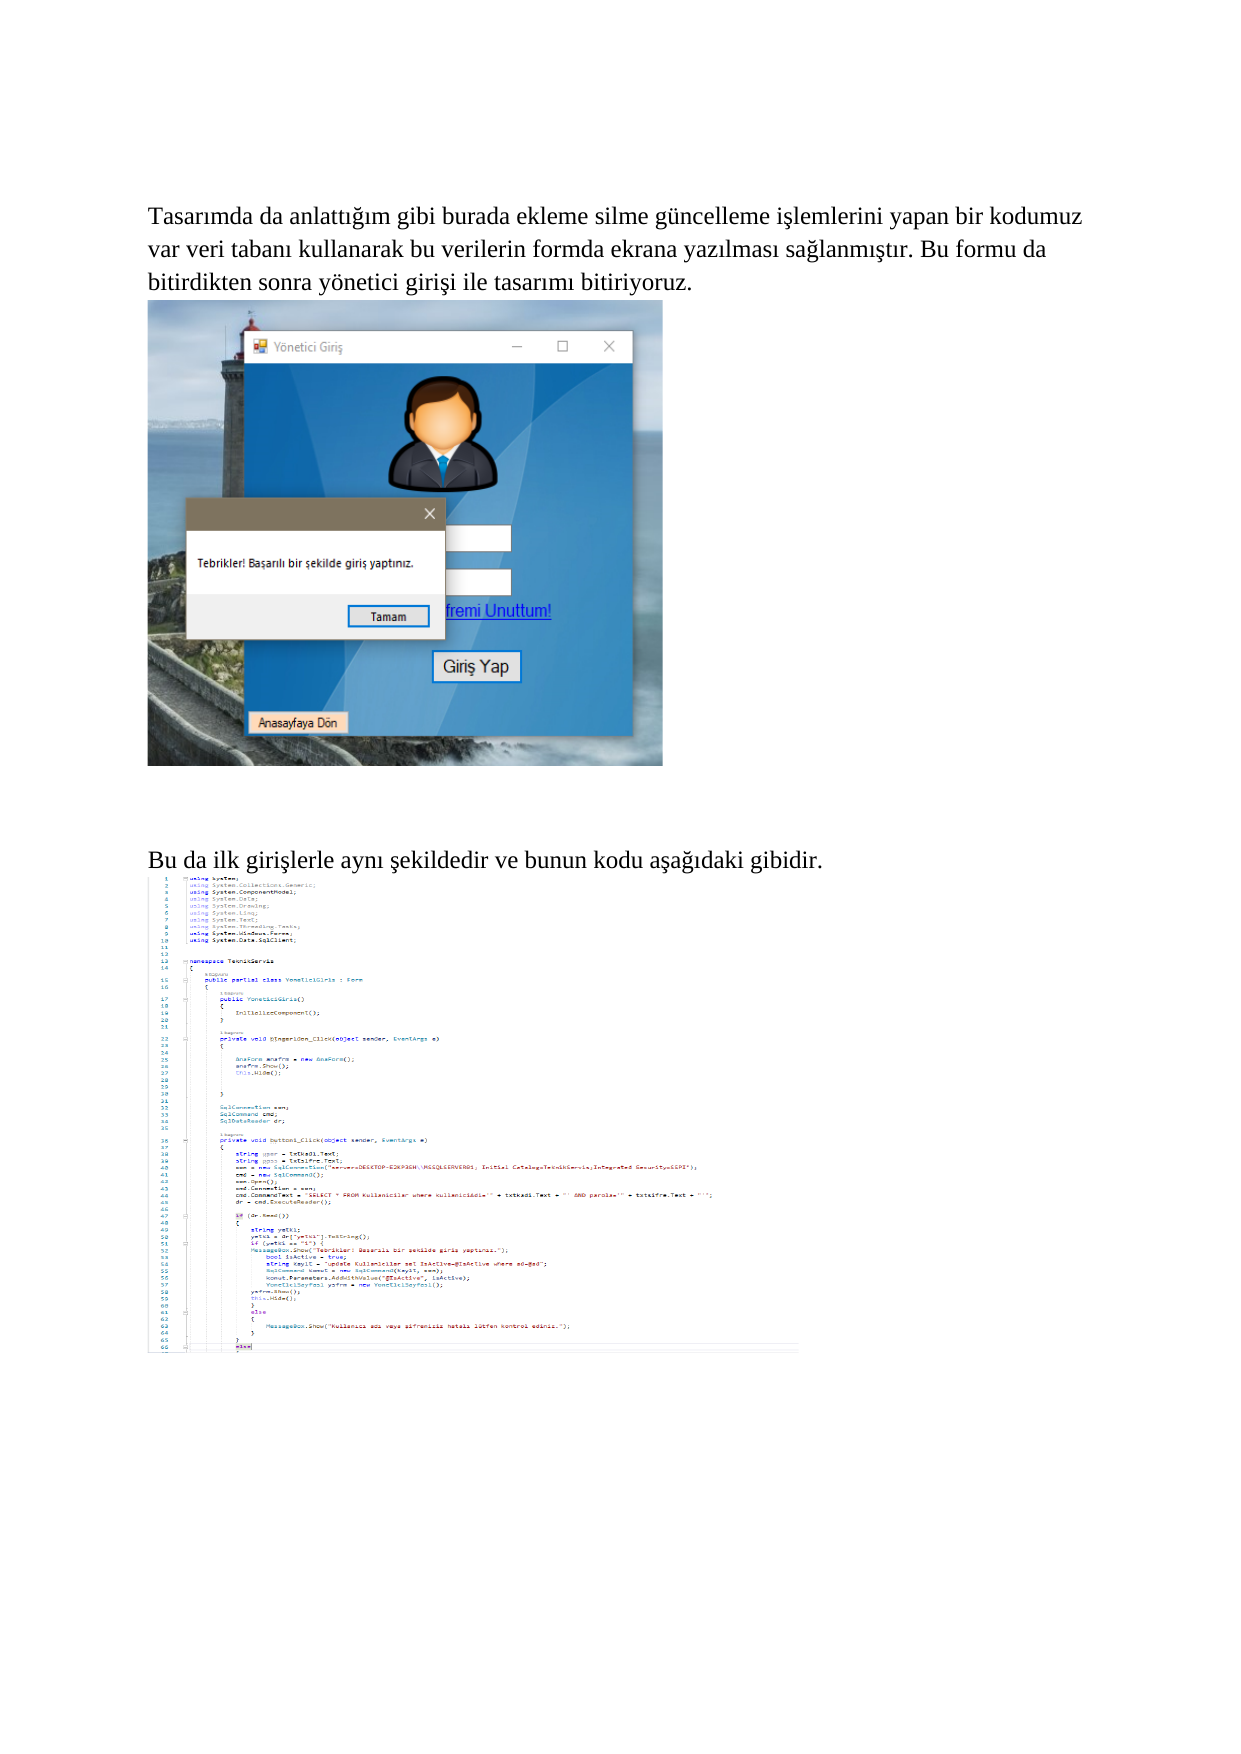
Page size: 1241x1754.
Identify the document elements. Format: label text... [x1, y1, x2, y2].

picture [147, 877, 799, 1353]
picture [147, 300, 663, 766]
